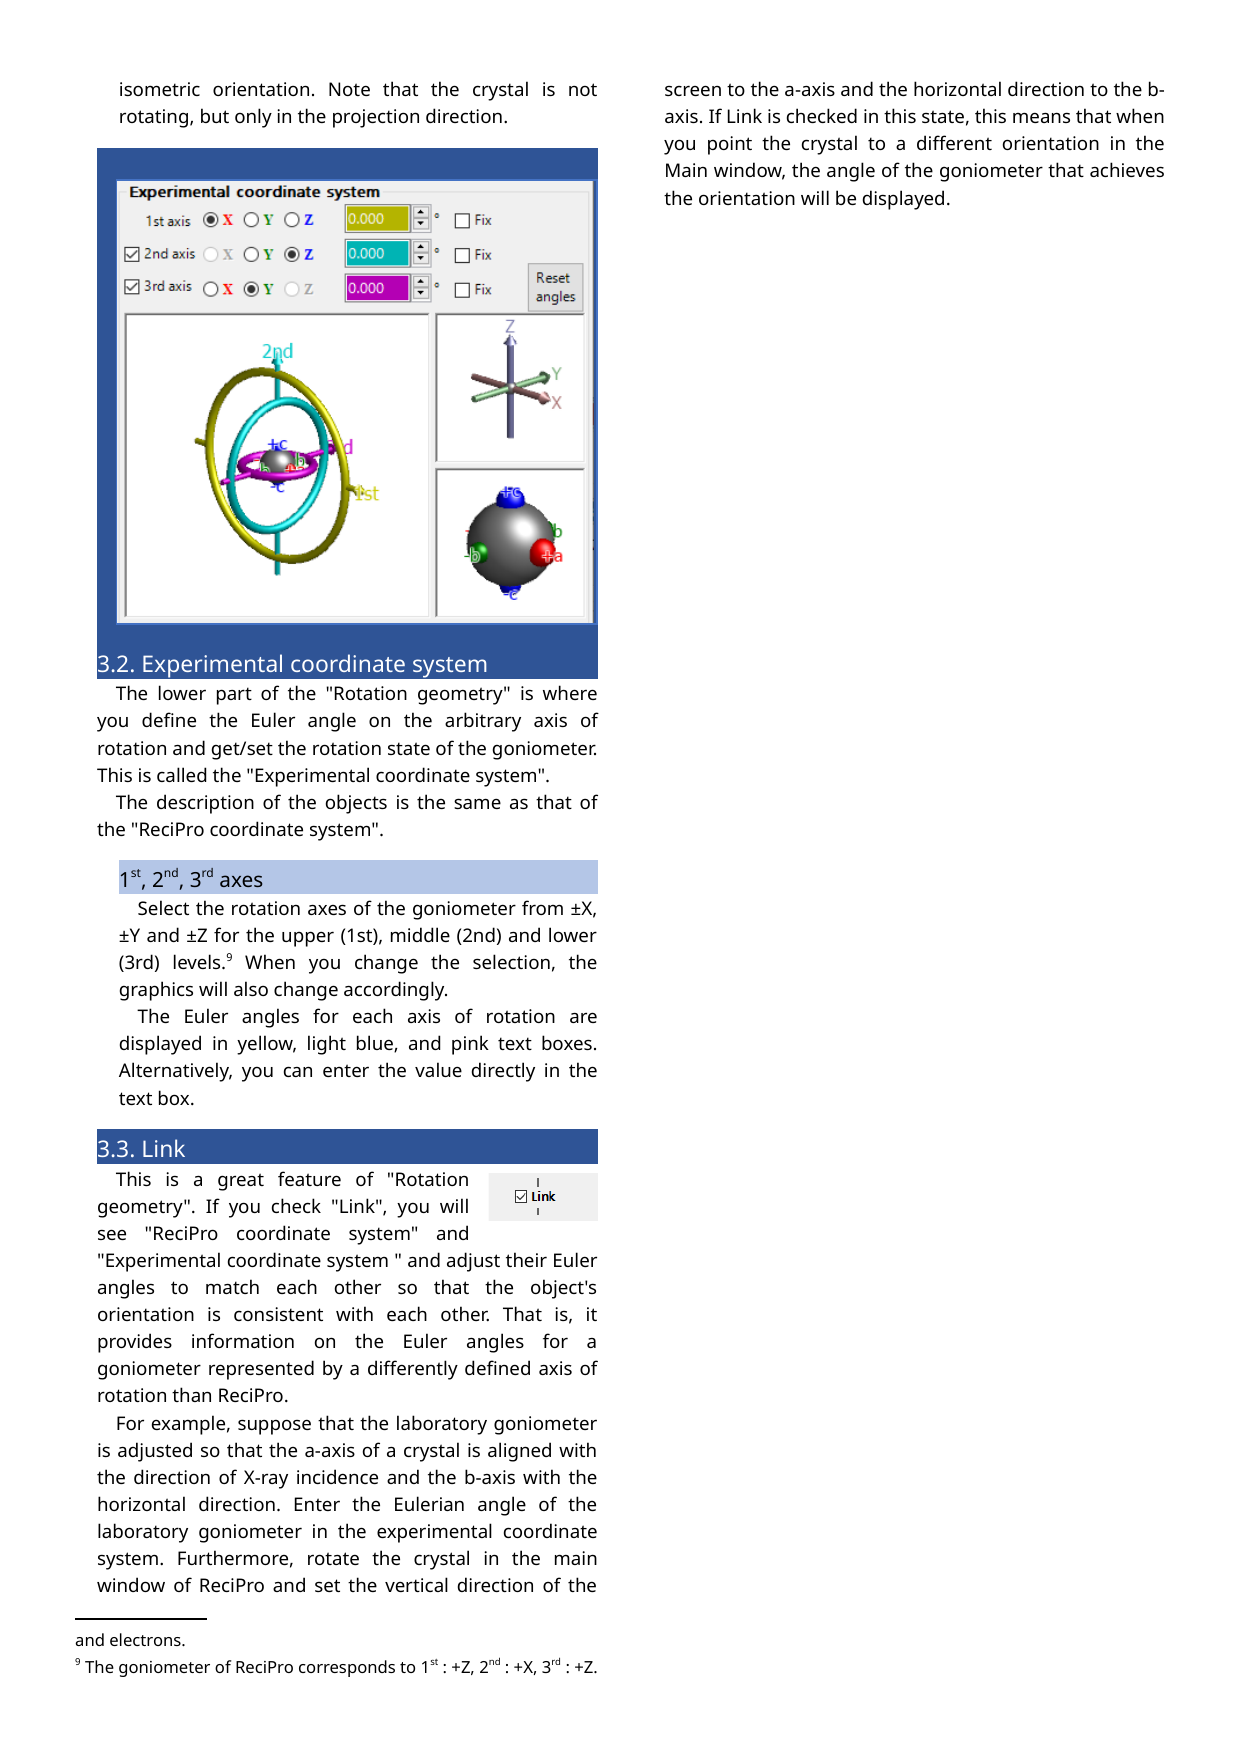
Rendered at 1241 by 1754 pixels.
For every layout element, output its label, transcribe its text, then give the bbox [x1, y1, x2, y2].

subtitle 1st, 2nd, 3rd axes [119, 860, 598, 894]
text The Euler angles for each axis of rotation are displayed in yellow, light blue, and pink text boxes. Alternatively, you can enter the value directly in the text box. [119, 1002, 598, 1110]
text The description of the objects is the same as that of the "ReciPro coordinate system". [97, 787, 598, 842]
text Select the rotation axes of the goniometer from ±X, ±Y and ±Z for the upper (1st), middle (2nd) and lower (3rd) levels. When you change the selection, the graphics will also change accordingly. [119, 894, 598, 1002]
text This is a great feature of "Rotation geometry". If you check "Link", you will see "ReciPro coordinate system" and "Experimental coordinate system " and adjust their Euler angles to match each other so that the object's orientation is consistent with each other. That is, it provides information on the Euler angles for a goniometer represented by a differently defined axis of rotation than ReciPro. [97, 1164, 598, 1408]
picture [117, 181, 594, 623]
subtitle 3.3. Link [97, 1129, 598, 1164]
text For example, suppose that the laboratory goniometer is adjusted so that the a-axis of a crystal is aligned with the direction of X-ray incidence and the b-axis with the horizontal direction. Enter the Eulerian angle of the laboratory goniometer in the experimental coordinate system. Furthermore, rotate the crystal in the main window of ReciPro and set the vertical direction of the screen to the a-axis and the horizontal direction to the b-axis. If Link is checked in this state, this means that when you point the crystal to a different orientation in the Main window, the angle of the goniometer that achieves the orientation will be displayed. [664, 75, 1165, 210]
picture [488, 1173, 598, 1221]
text For example, suppose that the laboratory goniometer is adjusted so that the a-axis of a crystal is aligned with the direction of X-ray incidence and the b-axis with the horizontal direction. Enter the Eulerian angle of the laboratory goniometer in the experimental coordinate system. Furthermore, rotate the crystal in the main window of ReciPro and set the vertical direction of the screen to the a-axis and the horizontal direction to the b-axis. If Link is checked in this state, this means that when you point the crystal to a different orientation in the Main window, the angle of the goniometer that achieves the orientation will be displayed. [97, 1408, 598, 1598]
text The lower part of the "Rotation geometry" is where you define the Euler angle on the arbitrary axis of rotation and get/set the rotation state of the goniometer. This is called the "Experimental coordinate system". [97, 679, 598, 787]
